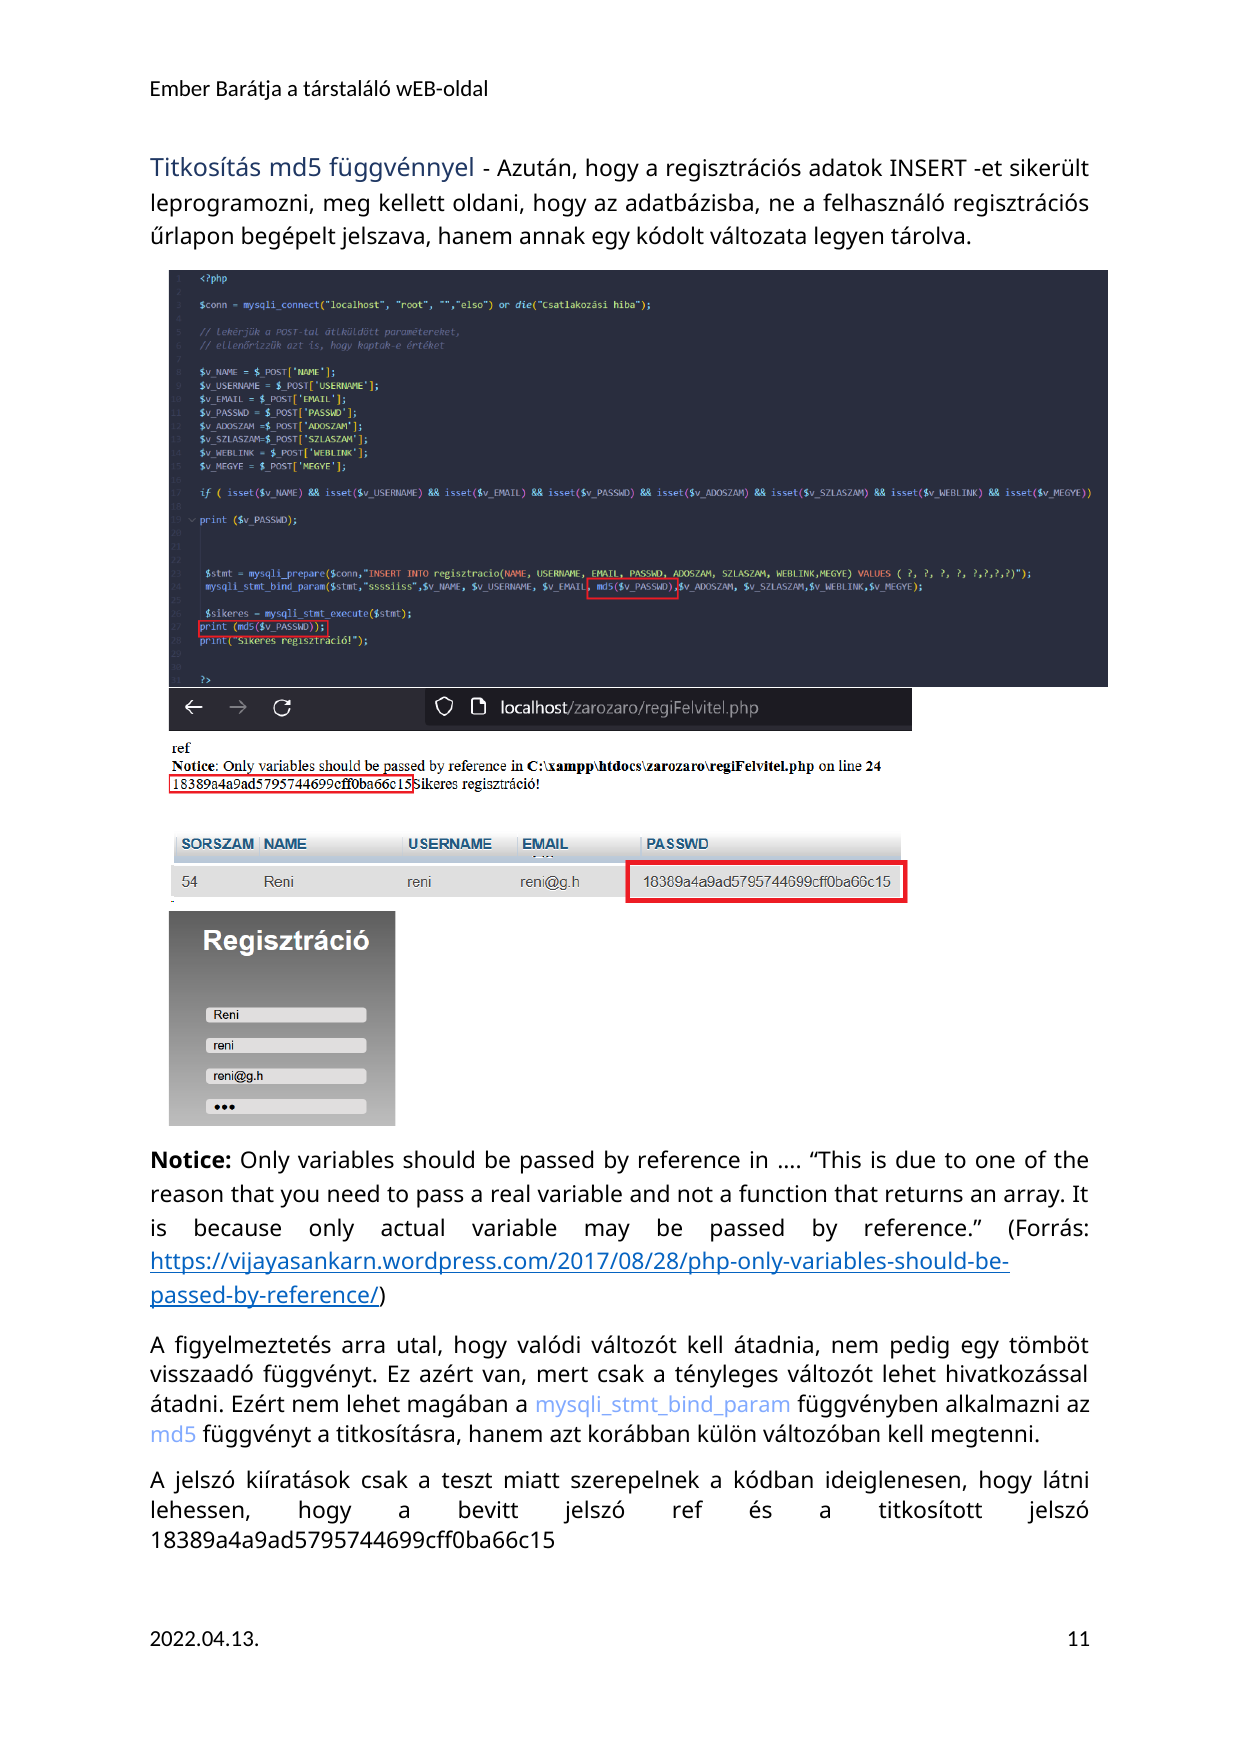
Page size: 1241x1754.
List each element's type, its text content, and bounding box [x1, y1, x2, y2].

text A figyelmeztetés arra utal, hogy valódi változót kell átadnia, nem pedig egy tömböt visszaadó függvényt. Ez azért van, mert csak a tényleges változót lehet hivatkozással átadni. Ezért nem lehet magában a mysqli_stmt_bind_param függvényben alkalmazni az md5 függvényt a titkosításra, hanem azt korábban külön változóban kell megtenni. [150, 1329, 1090, 1448]
text Titkosítás md5 függvénnyel - Azután, hogy a regisztrációs adatok INSERT -et sikerült leprogramozni, meg kellett oldani, hogy az adatbázisba, ne a felhasználó regisztrációs űrlapon begépelt jelszava, hanem annak egy kódolt változata legyen tárolva. [150, 150, 1090, 252]
text Notice: Only variables should be passed by reference in …. “This is due to one of the reason that you need to pass a real variable and not a function that returns an array. It is because only actual variable may be passed by reference.” (Forrás: https://vijayasankarn.wordpress.com/2017/08/28/php-only-variables-should-be-passed-by-reference/) [150, 1144, 1090, 1310]
text A jelszó kiíratások csak a teszt miatt szerepelnek a kódban ideiglenesen, hogy látni lehessen, hogy a bevitt jelszó ref és a titkosított jelszó 18389a4a9ad5795744699cff0ba66c15 [150, 1465, 1090, 1554]
